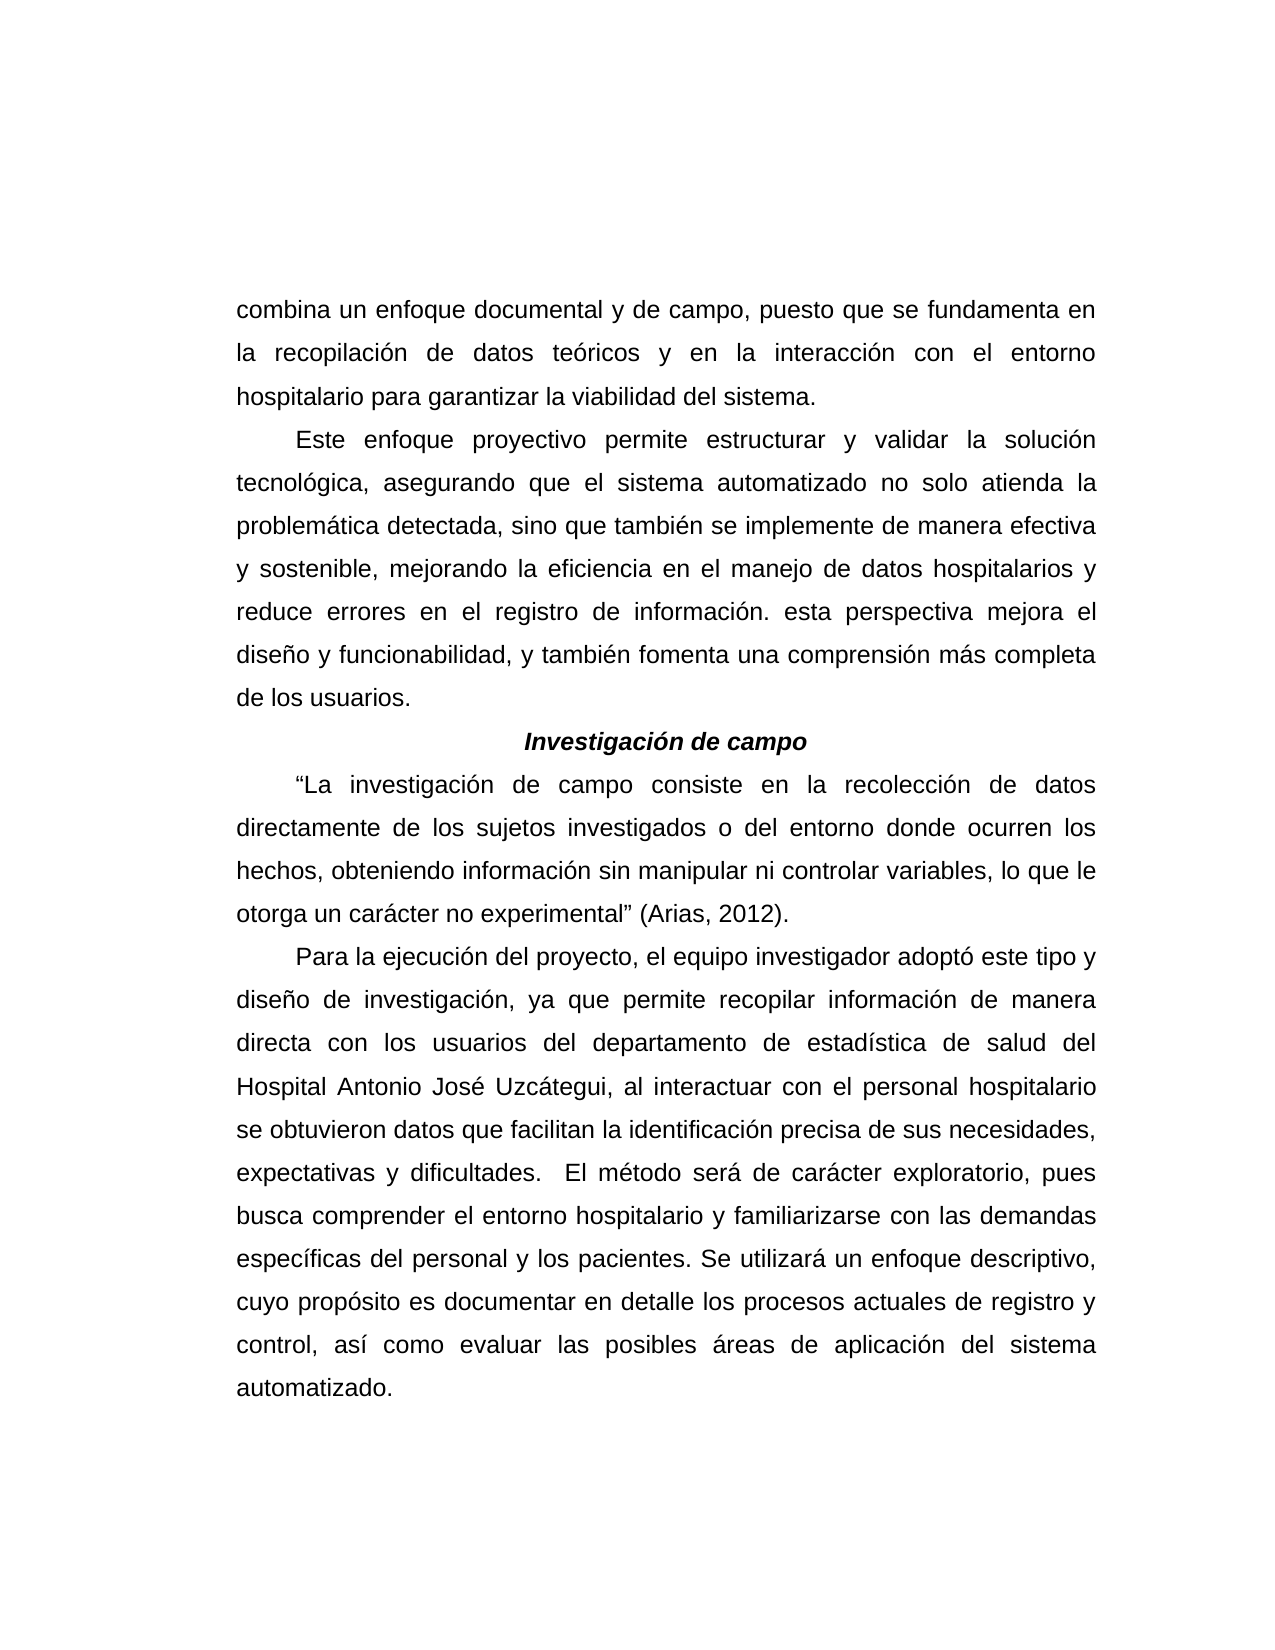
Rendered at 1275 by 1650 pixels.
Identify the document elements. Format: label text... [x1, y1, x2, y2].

text Este enfoque proyectivo permite estructurar y validar la solución tecnológica, asegurando que el sistema automatizado no solo atienda la problemática detectada, sino que también se implemente de manera efectiva y sostenible, mejorando la eficiencia en el manejo de datos hospitalarios y reduce errores en el registro de información. esta perspectiva mejora el diseño y funcionabilidad, y también fomenta una comprensión más completa de los usuarios. [236, 425, 1098, 712]
text “La investigación de campo consiste en la recolección de datos directamente de los sujetos investigados o del entorno donde ocurren los hechos, obteniendo información sin manipular ni controlar variables, lo que le otorga un carácter no experimental”. [236, 770, 1098, 928]
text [236, 295, 1098, 410]
text Para la ejecución del proyecto, el equipo investigador adoptó este tipo y diseño de investigación, ya que permite recopilar información de manera directa con los usuarios del departamento de estadística de salud del Hospital Antonio José Uzcátegui, al interactuar con el personal hospitalario se obtuvieron datos que facilitan la identificación precisa de sus necesidades, expectativas y dificultades. El método será de carácter exploratorio, pues busca comprender el entorno hospitalario y familiarizarse con las demandas específicas del personal y los pacientes. Se utilizará un enfoque descriptivo, cuyo propósito es documentar en detalle los procesos actuales de registro y control, así como evaluar las posibles áreas de aplicación del sistema automatizado. [236, 942, 1098, 1402]
subtitle Investigación de campo [236, 727, 1098, 755]
